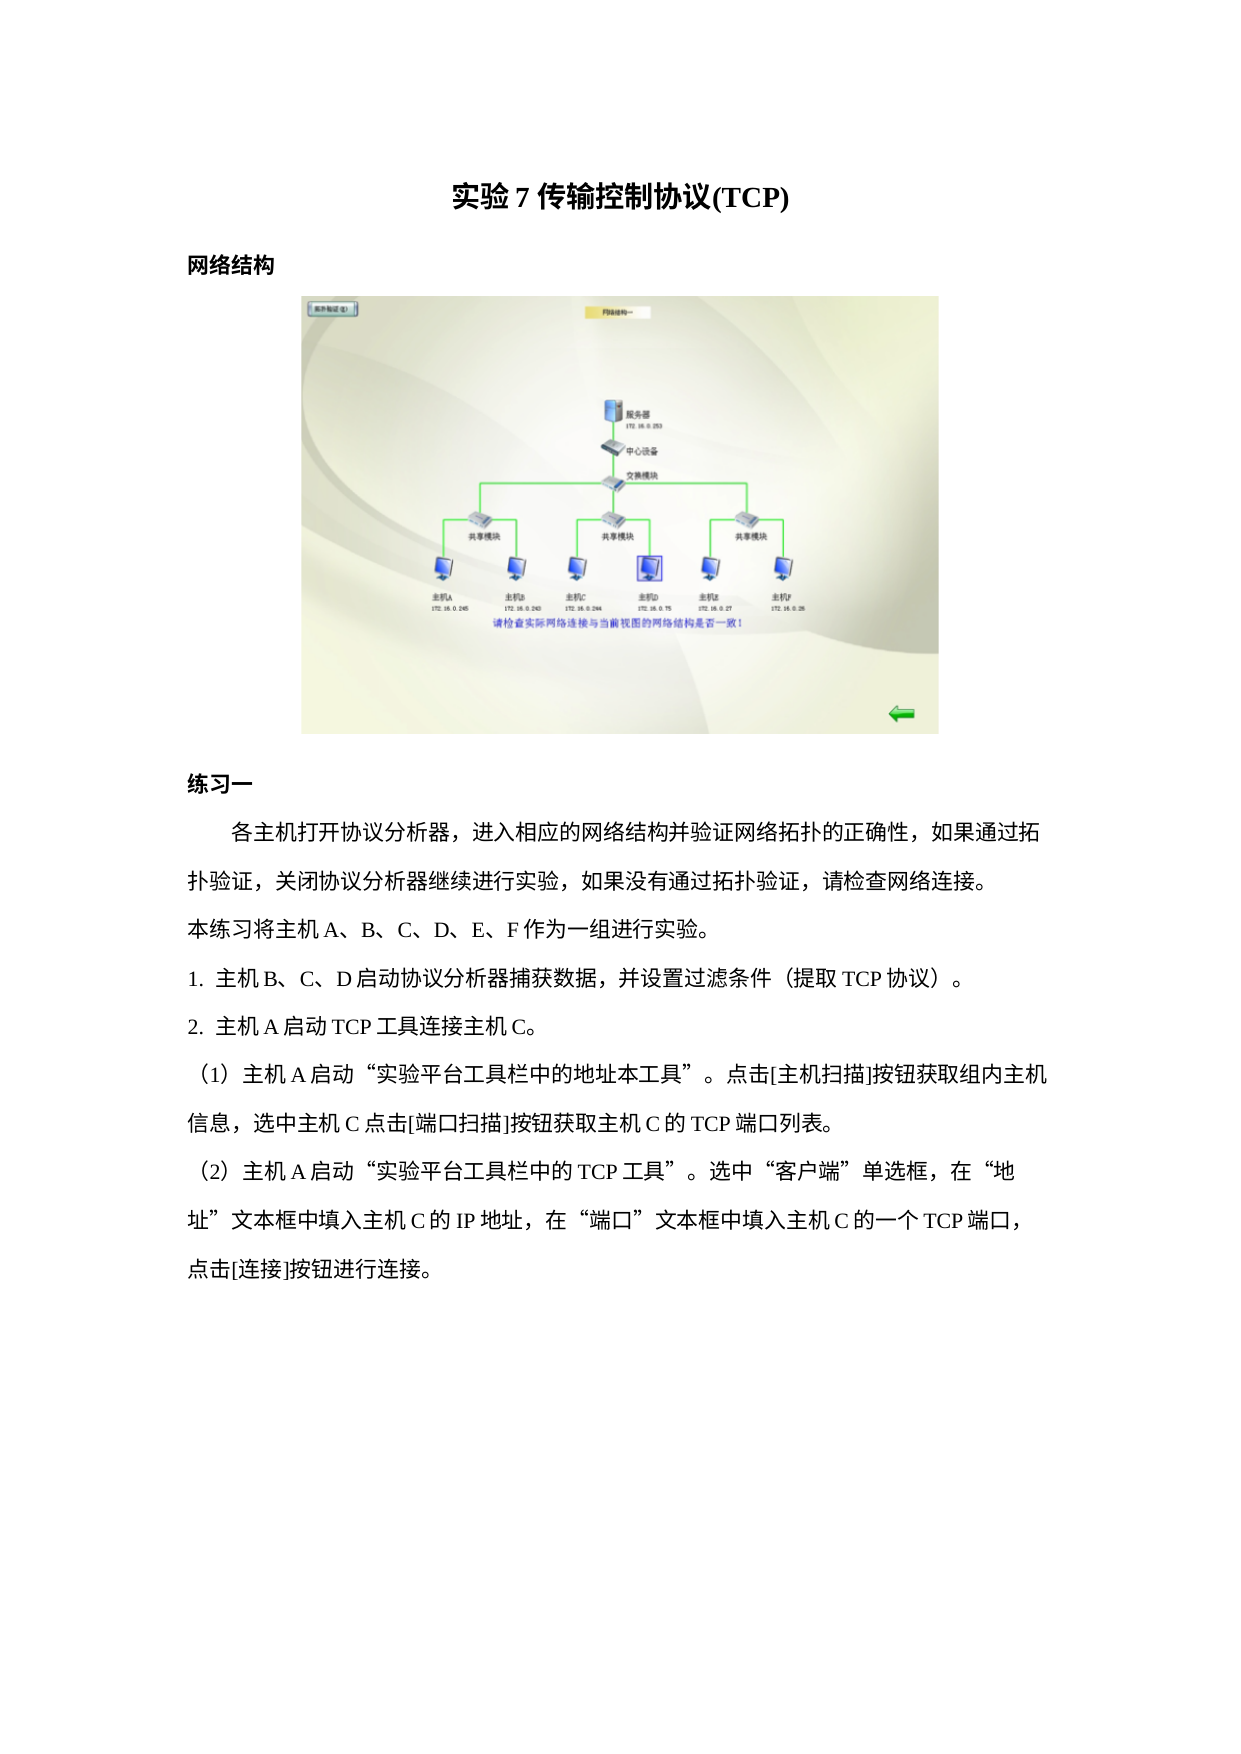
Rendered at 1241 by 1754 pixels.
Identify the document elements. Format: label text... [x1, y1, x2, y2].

text （1）主机A启动“实验平台工具栏中的地址本工具”。点击[主机扫描]按钮获取组内主机信息，选中主机C点击[端口扫描]按钮获取主机C的TCP端口列表。 [187, 1057, 1053, 1138]
text 2. 主机A启动TCP工具连接主机C。 [187, 1008, 1053, 1041]
text （2）主机A启动“实验平台工具栏中的TCP工具”。选中“客户端”单选框，在“地址”文本框中填入主机C的IP地址，在“端口”文本框中填入主机C的一个TCP端口，点击[连接]按钮进行连接。 [187, 1154, 1053, 1284]
text 网络结构 [187, 248, 1053, 281]
text 练习一 [187, 766, 1053, 799]
text 实验7 传输控制协议(TCP) [187, 162, 1053, 227]
picture [301, 296, 939, 734]
text 本练习将主机A、B、C、D、E、F作为一组进行实验。 [187, 912, 1053, 944]
text 1. 主机B、C、D启动协议分析器捕获数据，并设置过滤条件（提取TCP协议）。 [187, 960, 1053, 993]
text 各主机打开协议分析器，进入相应的网络结构并验证网络拓扑的正确性，如果通过拓扑验证，关闭协议分析器继续进行实验，如果没有通过拓扑验证，请检查网络连接。 [187, 815, 1053, 896]
